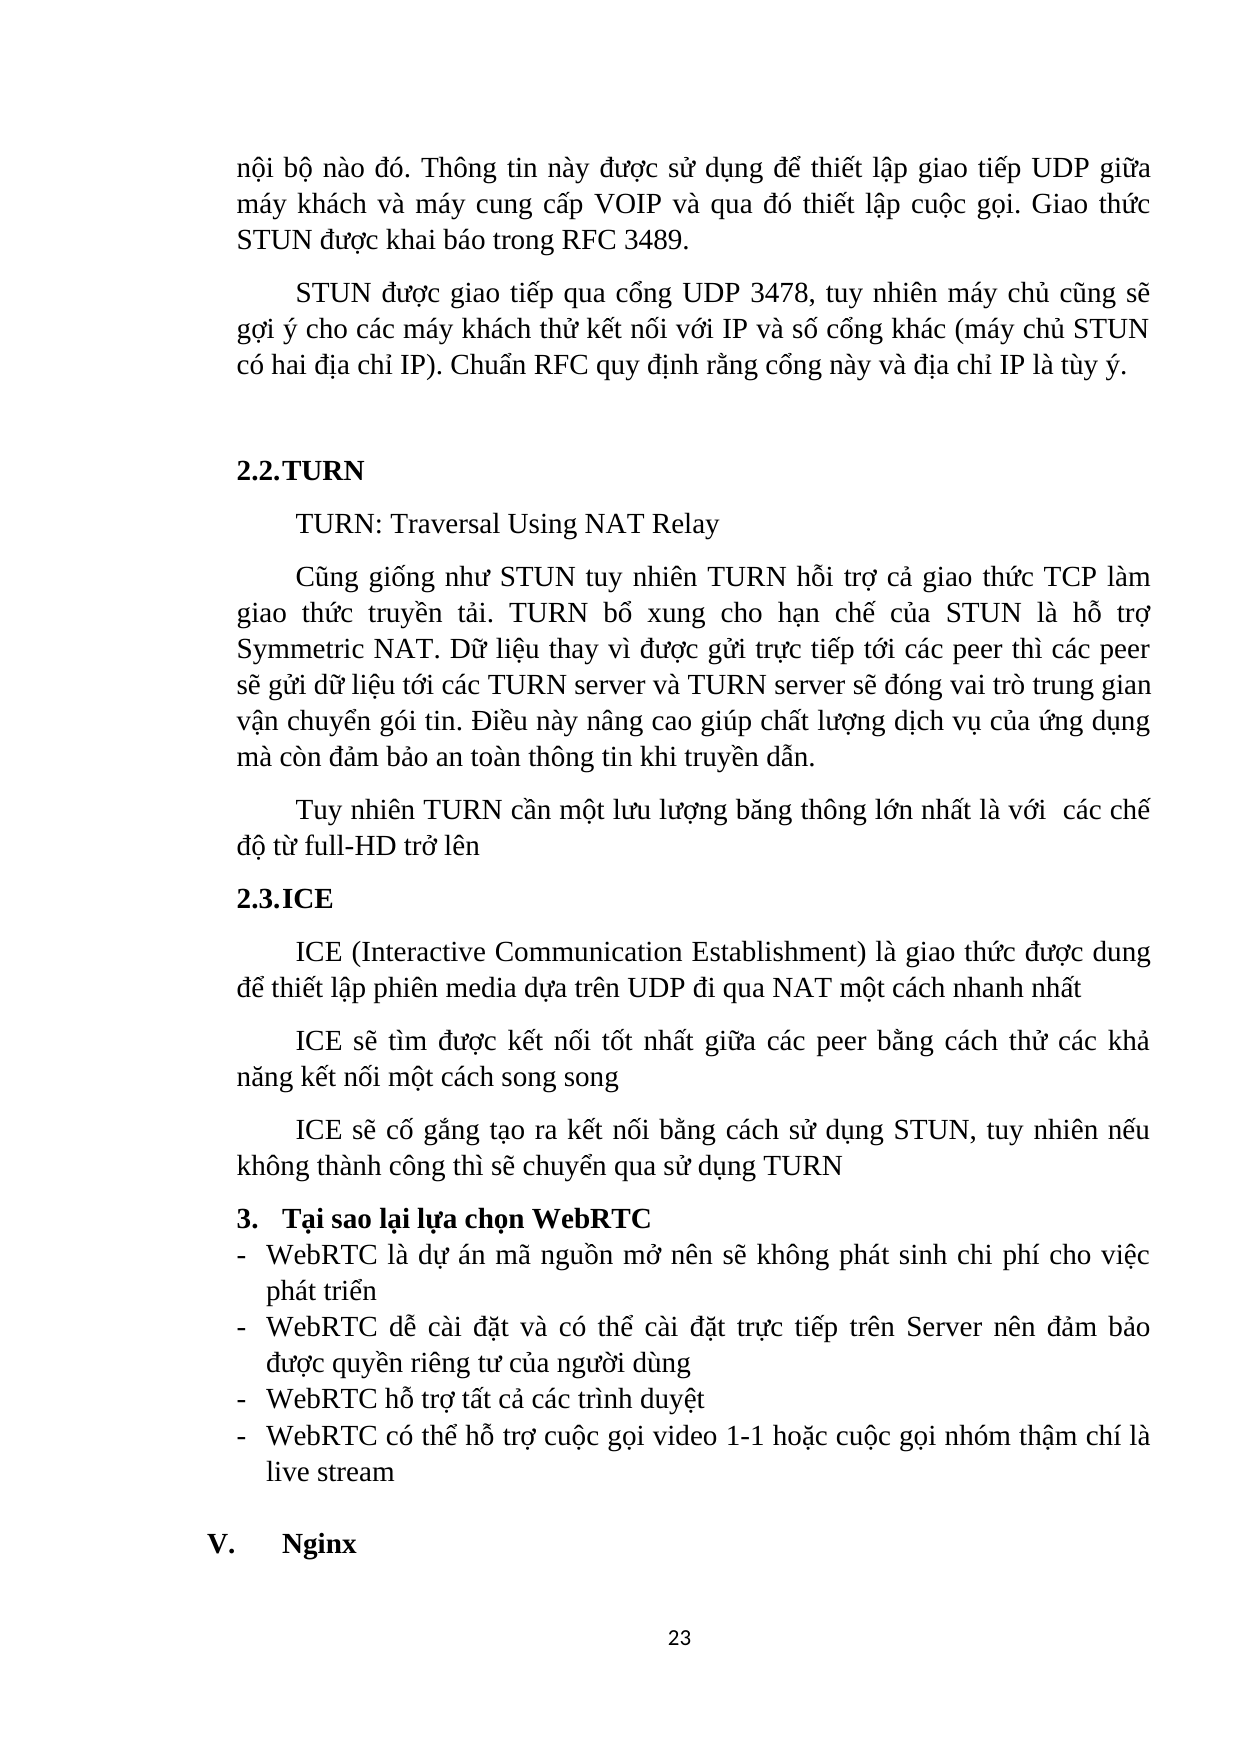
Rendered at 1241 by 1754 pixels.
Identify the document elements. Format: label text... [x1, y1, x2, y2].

text TURN: Traversal Using NAT Relay [236, 506, 1152, 539]
list Nginx [207, 1526, 1152, 1560]
text STUN được giao tiếp qua cổng UDP 3478, tuy nhiên máy chủ cũng sẽ gợi ý cho các máy khách thử kết nối với IP và số cổng khác (máy chủ STUN có hai địa chỉ IP). Chuẩn RFC quy định rằng cổng này và địa chỉ IP là tùy ý. [236, 275, 1152, 381]
text ICE sẽ cố gắng tạo ra kết nối bằng cách sử dụng STUN, tuy nhiên nếu không thành công thì sẽ chuyển qua sử dụng TURN [236, 1112, 1152, 1182]
text ICE sẽ tìm được kết nối tốt nhất giữa các peer bằng cách thử các khả năng kết nối một cách song song [236, 1023, 1152, 1093]
list WebRTC là dự án mã nguồn mở nên sẽ không phát sinh chi phí cho việc phát triển [236, 1237, 1152, 1307]
list Tại sao lại lựa chọn WebRTC [236, 1201, 1152, 1234]
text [236, 150, 1152, 256]
text Cũng giống như STUN tuy nhiên TURN hỗi trợ cả giao thức TCP làm giao thức truyền tải. TURN bổ xung cho hạn chế của STUN là hỗ trợ Symmetric NAT. Dữ liệu thay vì được gửi trực tiếp tới các peer thì các peer sẽ gửi dữ liệu tới các TURN server và TURN server sẽ đóng vai trò trung gian vận chuyển gói tin. Điều này nâng cao giúp chất lượng dịch vụ của ứng dụng mà còn đảm bảo an toàn thông tin khi truyền dẫn. [236, 559, 1152, 773]
list TURN [236, 453, 1152, 487]
list WebRTC dễ cài đặt và có thể cài đặt trực tiếp trên Server nên đảm bảo được quyền riêng tư của người dùng [236, 1309, 1152, 1379]
list WebRTC có thể hỗ trợ cuộc gọi video 1-1 hoặc cuộc gọi nhóm thậm chí là live stream [236, 1418, 1152, 1487]
text Tuy nhiên TURN cần một lưu lượng băng thông lớn nhất là với các chế độ từ full-HD trở lên [236, 792, 1152, 862]
text ICE (Interactive Communication Establishment) là giao thức được dung để thiết lập phiên media dựa trên UDP đi qua NAT một cách nhanh nhất [236, 934, 1152, 1004]
list ICE [236, 881, 1152, 915]
list WebRTC hỗ trợ tất cả các trình duyệt [236, 1382, 1152, 1415]
